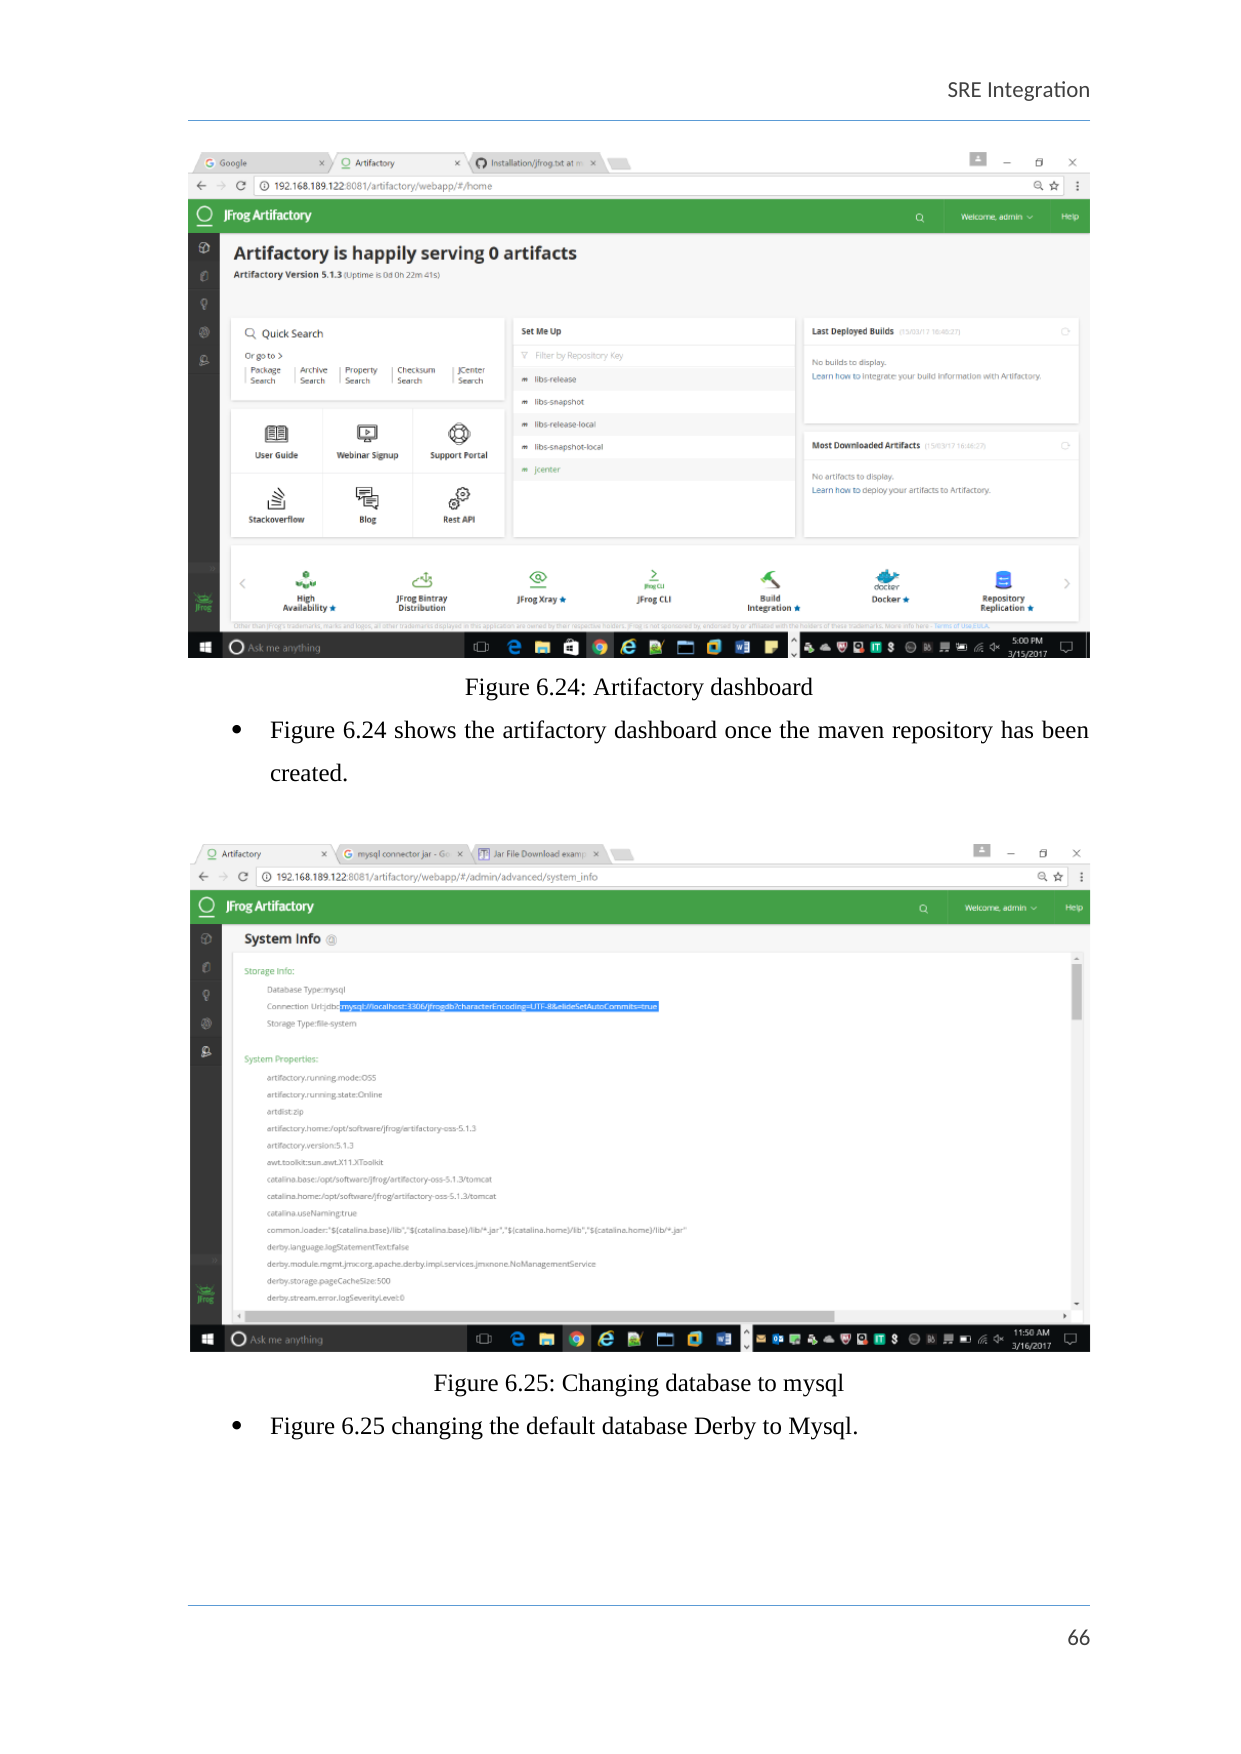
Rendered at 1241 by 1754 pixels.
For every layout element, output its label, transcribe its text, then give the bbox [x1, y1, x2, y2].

picture [187, 844, 1091, 1354]
text Figure 6.24: Artifactory dashboard [187, 672, 1090, 701]
text Figure 6.25: Changing database to mysql [187, 1368, 1090, 1396]
picture [187, 148, 1091, 658]
list Figure 6.25 changing the default database Derby to Mysql. [232, 1411, 1090, 1439]
list Figure 6.24 shows the artifactory dashboard once the maven repository has been created. [232, 715, 1090, 787]
